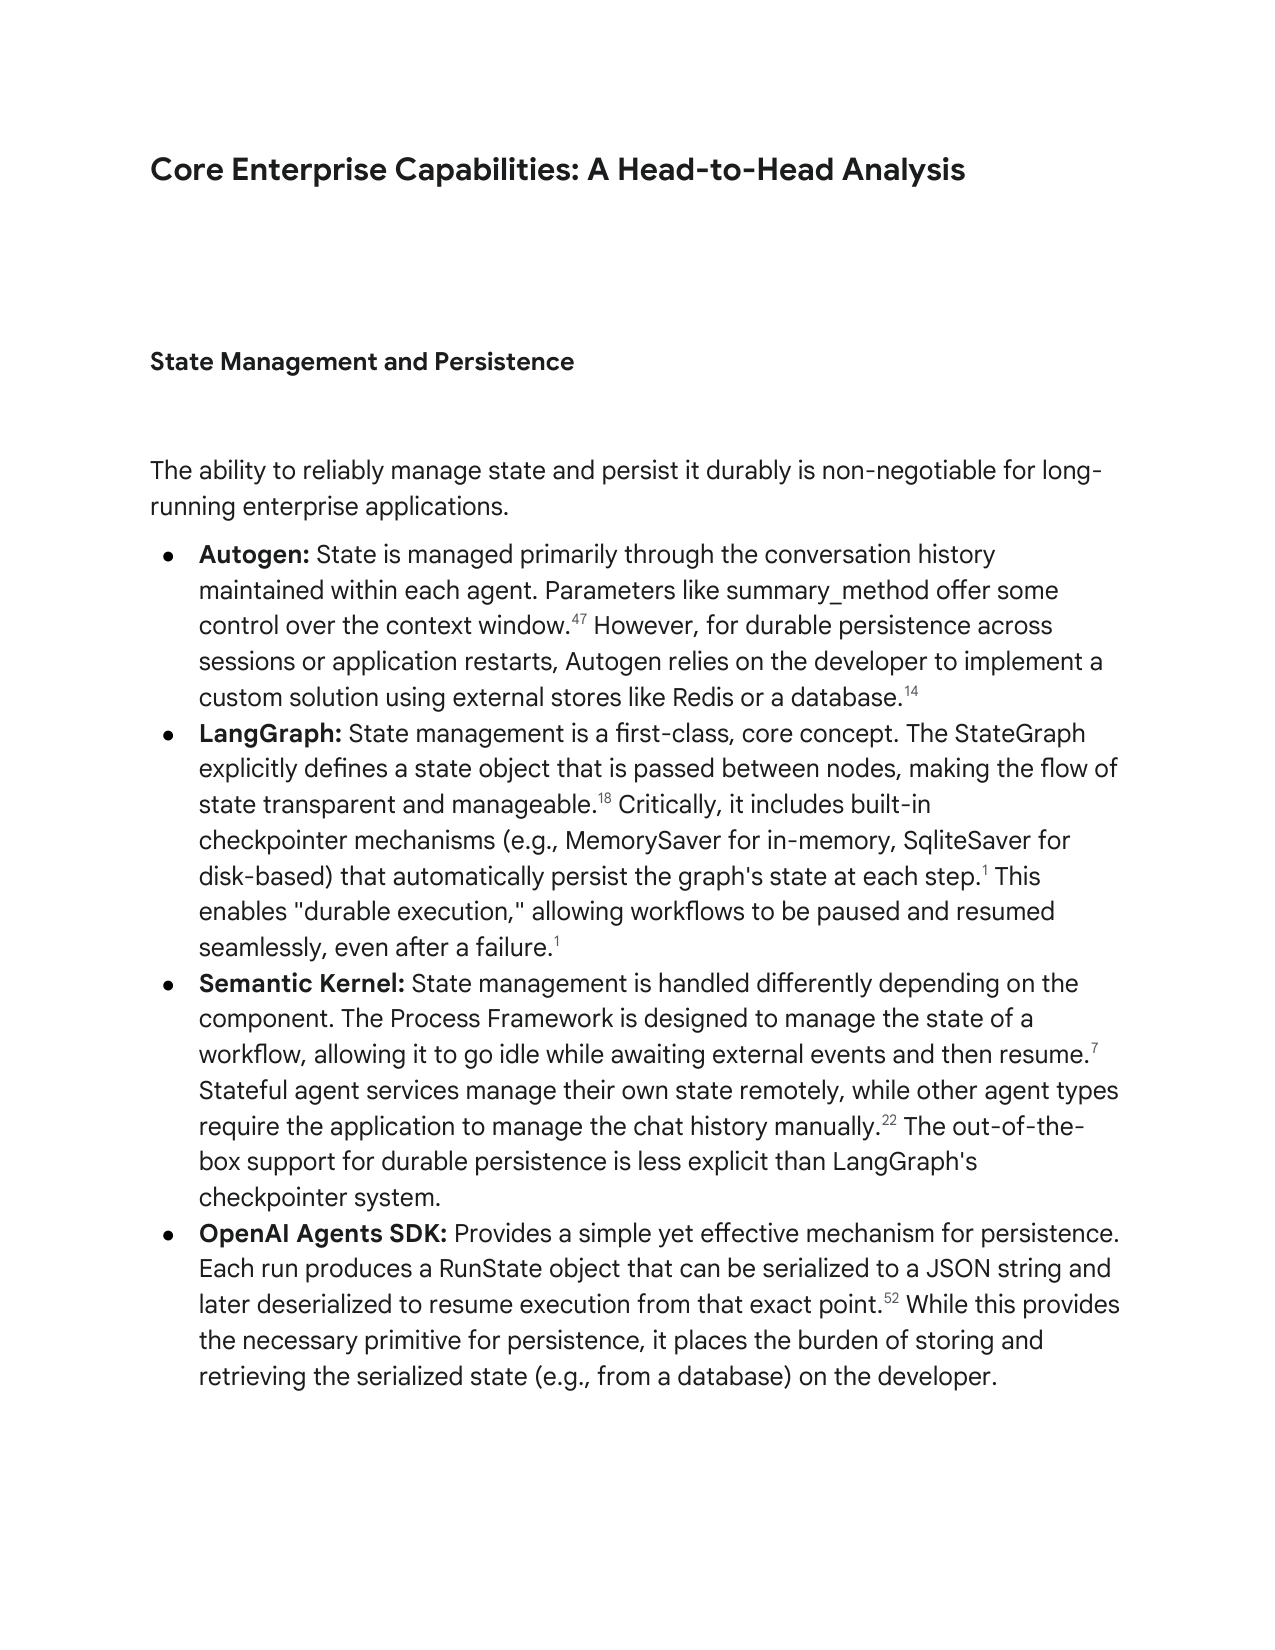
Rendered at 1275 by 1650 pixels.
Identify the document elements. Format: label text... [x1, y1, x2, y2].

subtitle State Management and Persistence [150, 346, 1125, 378]
text The ability to reliably manage state and persist it durably is non-negotiable for long-running enterprise applications. [150, 455, 1125, 522]
list LangGraph: State management is a first-class, core concept. The StateGraph explicitly defines a state object that is passed between nodes, making the flow of state transparent and manageable.18 Critically, it includes built-in checkpointer mechanisms (e.g., MemorySaver for in-memory, SqliteSaver for disk-based) that automatically persist the graph's state at each step.1 This enables "durable execution," allowing workflows to be paused and resumed seamlessly, even after a failure.1 [161, 718, 1125, 963]
subtitle Core Enterprise Capabilities: A Head-to-Head Analysis [150, 150, 1125, 189]
list OpenAI Agents SDK: Provides a simple yet effective mechanism for persistence. Each run produces a RunState object that can be serialized to a JSON string and later deserialized to resume execution from that exact point.52 While this provides the necessary primitive for persistence, it places the burden of storing and retrieving the serialized state (e.g., from a database) on the developer. [161, 1218, 1125, 1392]
list Autogen: State is managed primarily through the conversation history maintained within each agent. Parameters like summary_method offer some control over the context window.47 However, for durable persistence across sessions or application restarts, Autogen relies on the developer to implement a custom solution using external stores like Redis or a database.14 [161, 539, 1125, 713]
list Semantic Kernel: State management is handled differently depending on the component. The Process Framework is designed to manage the state of a workflow, allowing it to go idle while awaiting external events and then resume.7 Stateful agent services manage their own state remotely, while other agent types require the application to manage the chat history manually.22 The out-of-the-box support for durable persistence is less explicit than LangGraph's checkpointer system. [161, 968, 1125, 1214]
